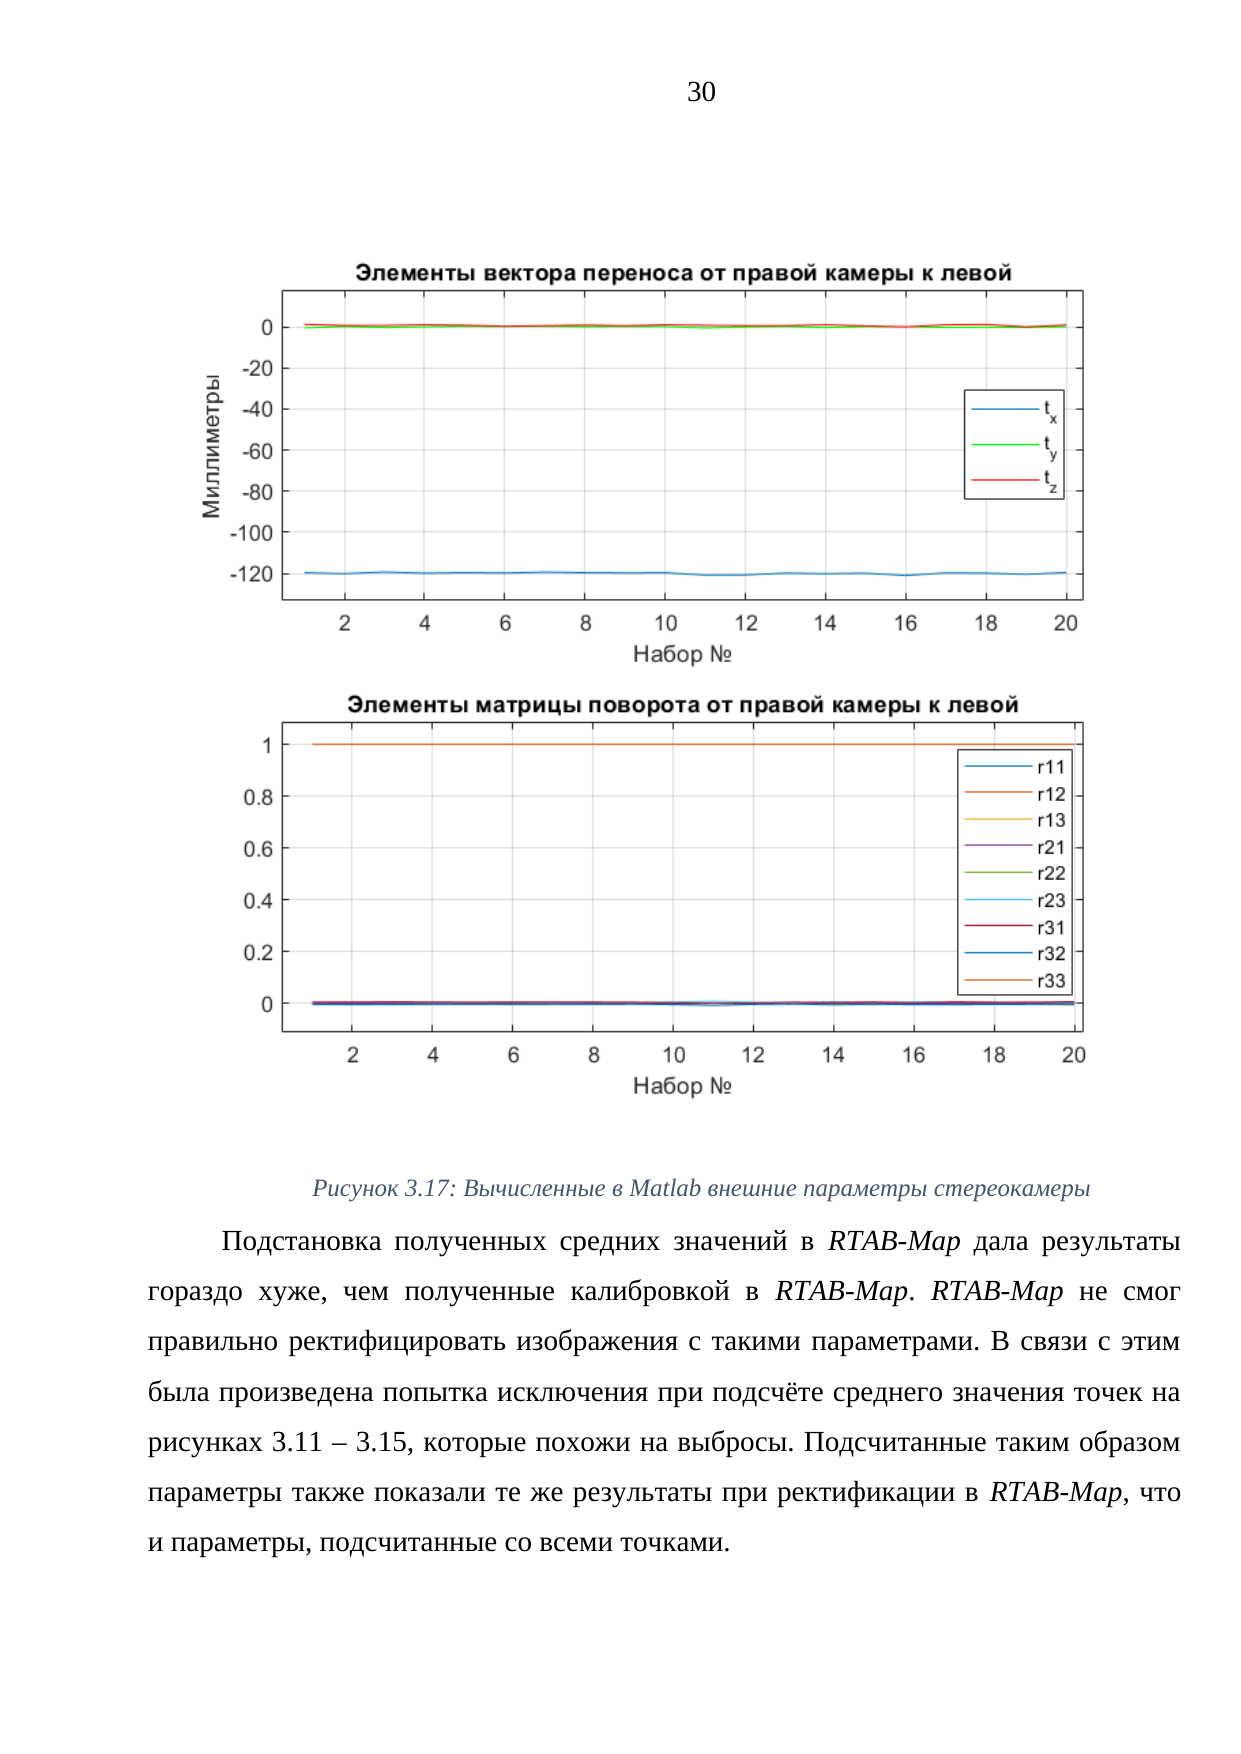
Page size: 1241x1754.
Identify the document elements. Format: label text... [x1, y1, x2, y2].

text Подстановка полученных средних значений в RTAB-Map дала результаты гораздо хуже, чем полученные калибровкой в RTAB-Map. RTAB-Map не смог правильно ректифицировать изображения с такими параметрами. В связи с этим была произведена попытка исключения при подсчёте среднего значения точек на рисунках 3.11 – 3.15, которые похожи на выбросы. Подсчитанные таким образом параметры также показали те же результаты при ректификации в RTAB-Map, что и параметры, подсчитанные со всеми точками. [148, 1223, 1181, 1558]
picture [147, 223, 1182, 1132]
